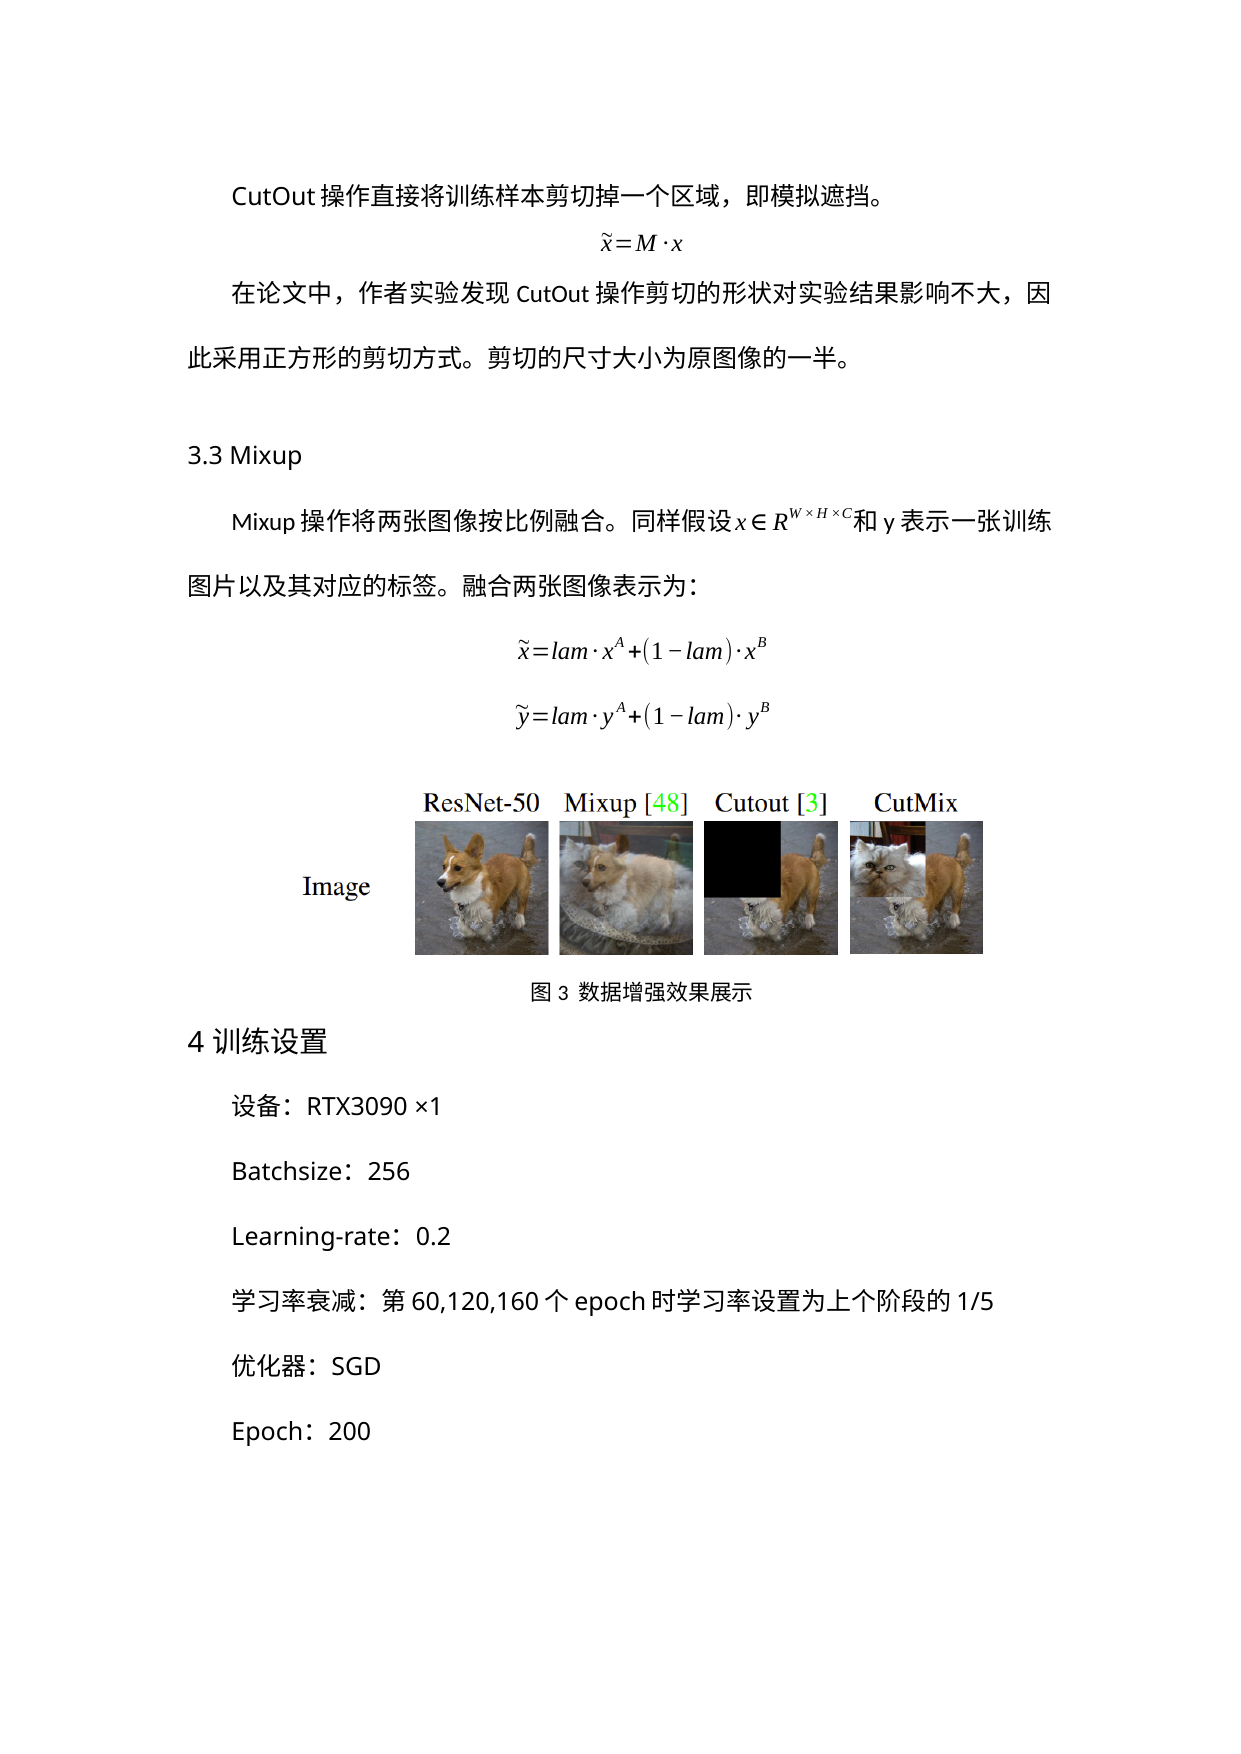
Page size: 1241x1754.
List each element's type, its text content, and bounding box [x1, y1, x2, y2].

text CutOut操作直接将训练样本剪切掉一个区域，即模拟遮挡。 [187, 162, 1053, 227]
text 4 训练设置 [187, 1007, 1053, 1072]
text 3.3 Mixup [187, 422, 1053, 487]
picture [257, 779, 1027, 957]
text Epoch：200 [187, 1397, 1053, 1462]
text 学习率衰减：第60,120,160个epoch时学习率设置为上个阶段的1/5 [187, 1267, 1053, 1332]
text 设备：RTX3090 ×1 [187, 1072, 1053, 1137]
text Batchsize：256 [187, 1137, 1053, 1202]
text Mixup操作将两张图像按比例融合。同样假设和y表示一张训练图片以及其对应的标签。融合两张图像表示为： [187, 487, 1053, 617]
text 优化器：SGD [187, 1332, 1053, 1397]
text Learning-rate：0.2 [187, 1202, 1053, 1267]
text 图 3 数据增强效果展示 [187, 974, 1053, 1007]
text 在论文中，作者实验发现CutOut操作剪切的形状对实验结果影响不大，因此采用正方形的剪切方式。剪切的尺寸大小为原图像的一半。 [187, 259, 1053, 389]
